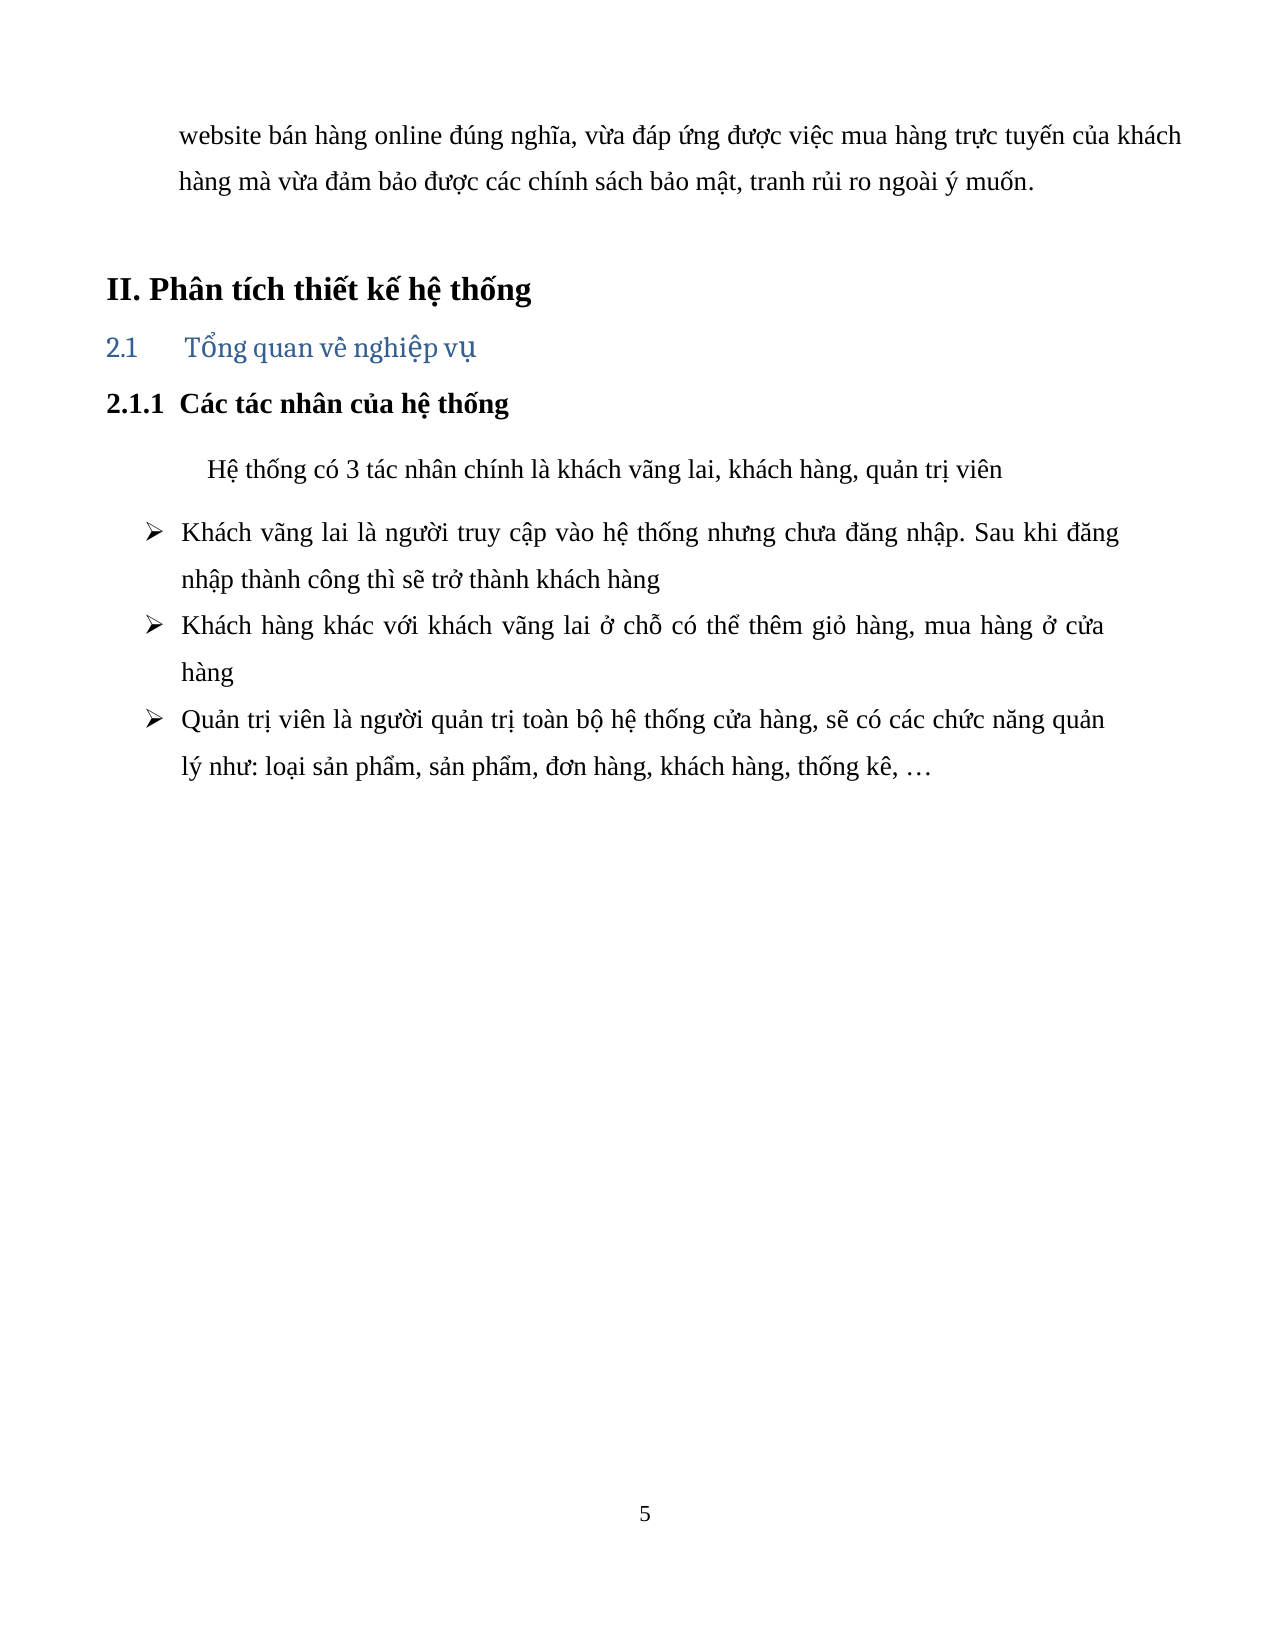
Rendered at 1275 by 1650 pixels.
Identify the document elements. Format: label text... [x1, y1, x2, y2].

list Khách vãng lai là người truy cập vào hệ thống nhưng chưa đăng nhập. Sau khi đăng nhập thành công thì sẽ trở thành khách hàng [144, 516, 1121, 594]
subtitle 2.1.1 Các tác nhân của hệ thống [106, 386, 1183, 419]
list Khách hàng khác với khách vãng lai ở chỗ có thể thêm giỏ hàng, mua hàng ở cửa hàng [144, 609, 1106, 687]
list II. Phân tích thiết kế hệ thống [45, 269, 1183, 308]
list Quản trị viên là người quản trị toàn bộ hệ thống cửa hàng, sẽ có các chức năng quản lý như: loại sản phẩm, sản phẩm, đơn hàng, khách hàng, thống kê, … [144, 703, 1106, 781]
subtitle 2.1 Tổng quan về nghiệp vụ [106, 331, 1183, 365]
text Hệ thống có 3 tác nhân chính là khách vãng lai, khách hàng, quản trị viên [179, 453, 1183, 484]
